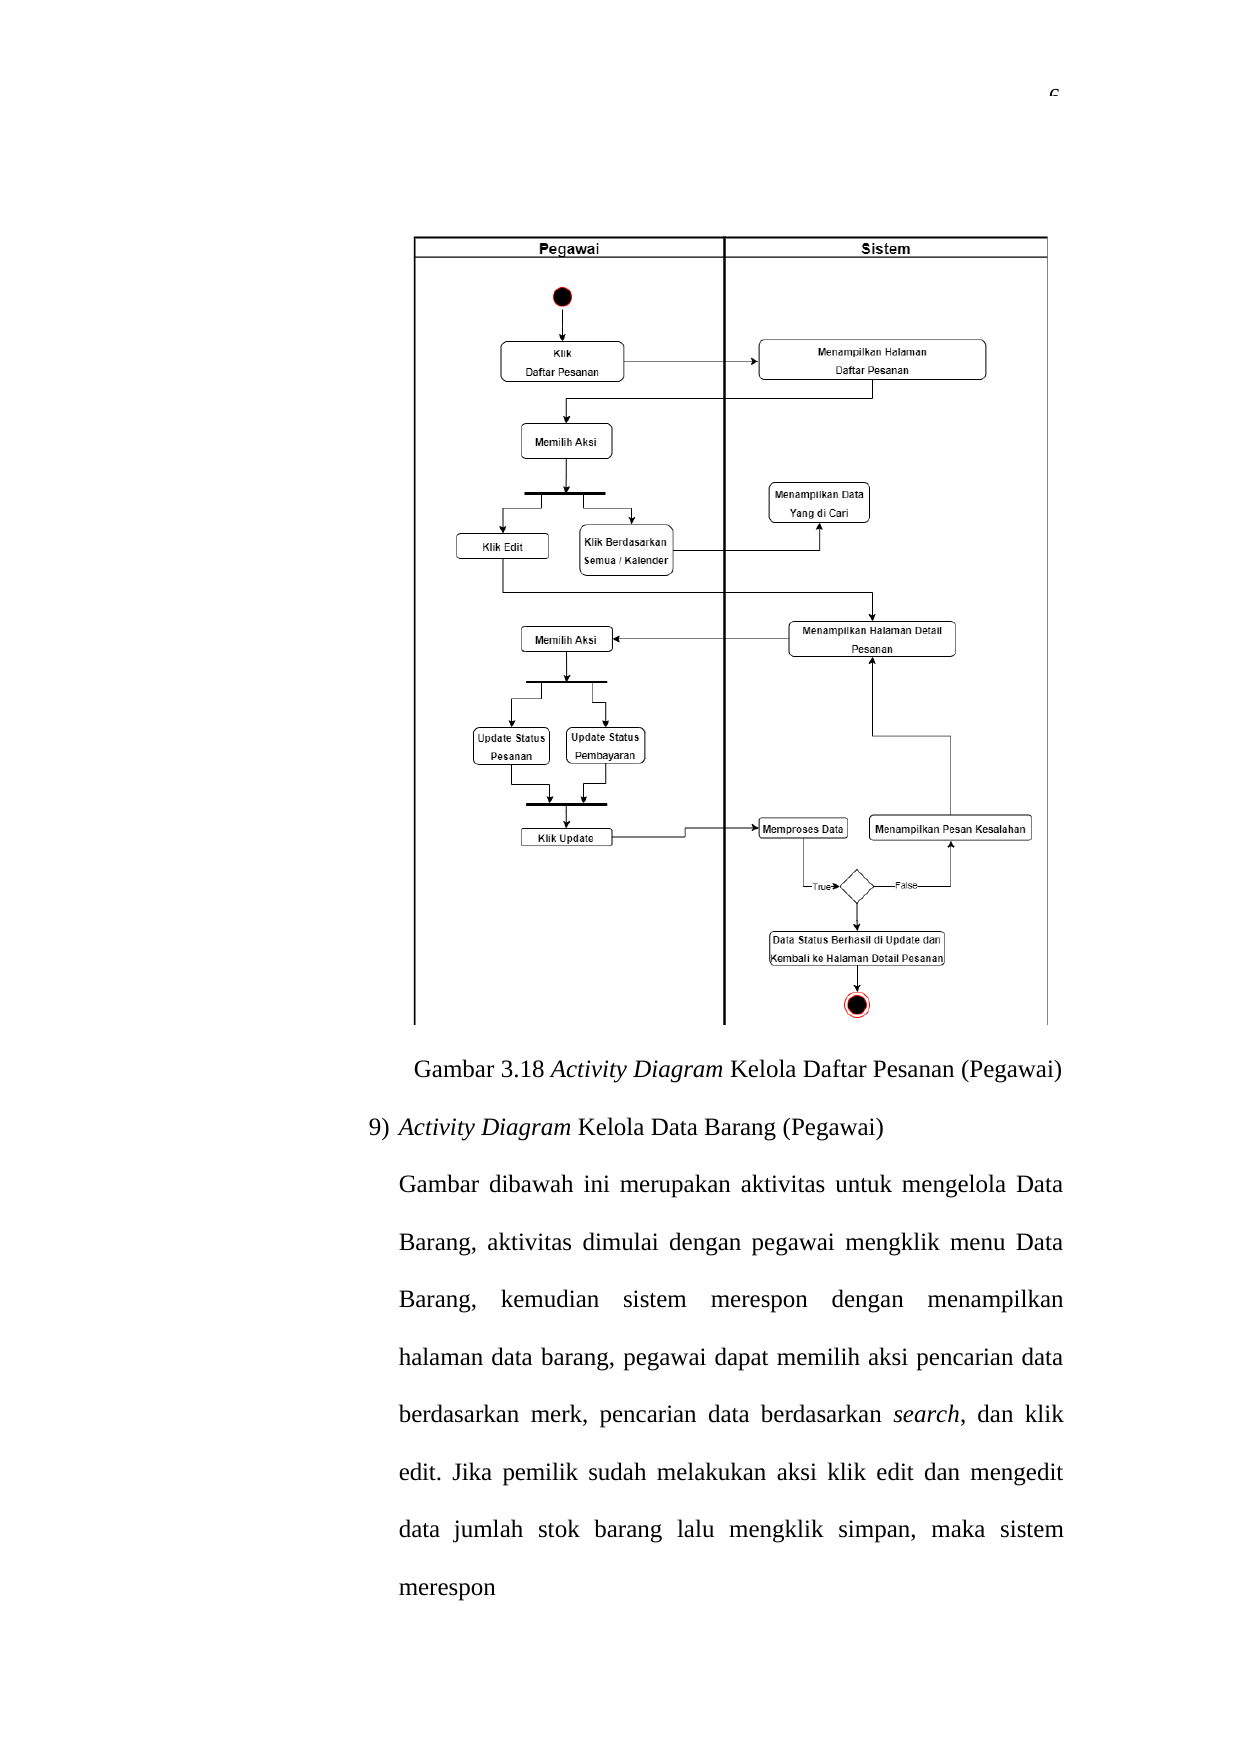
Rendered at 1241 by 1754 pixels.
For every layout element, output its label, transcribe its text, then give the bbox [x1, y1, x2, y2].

list Activity Diagram Kelola Data Barang (Pegawai) [369, 1112, 1176, 1141]
text Gambar dibawah ini merupakan aktivitas untuk mengelola Data Barang, aktivitas dimulai dengan pegawai mengklik menu Data Barang, kemudian sistem merespon dengan menampilkan halaman data barang, pegawai dapat memilih aksi pencarian data berdasarkan merk, pencarian data berdasarkan search, dan klik edit. Jika pemilik sudah melakukan aksi klik edit dan mengedit data jumlah stok barang lalu mengklik simpan, maka sistem merespon [398, 1169, 1064, 1601]
picture [413, 236, 1048, 1025]
text Gambar 3.18 Activity Diagram Kelola Daftar Pesanan (Pegawai) [414, 1054, 1176, 1083]
